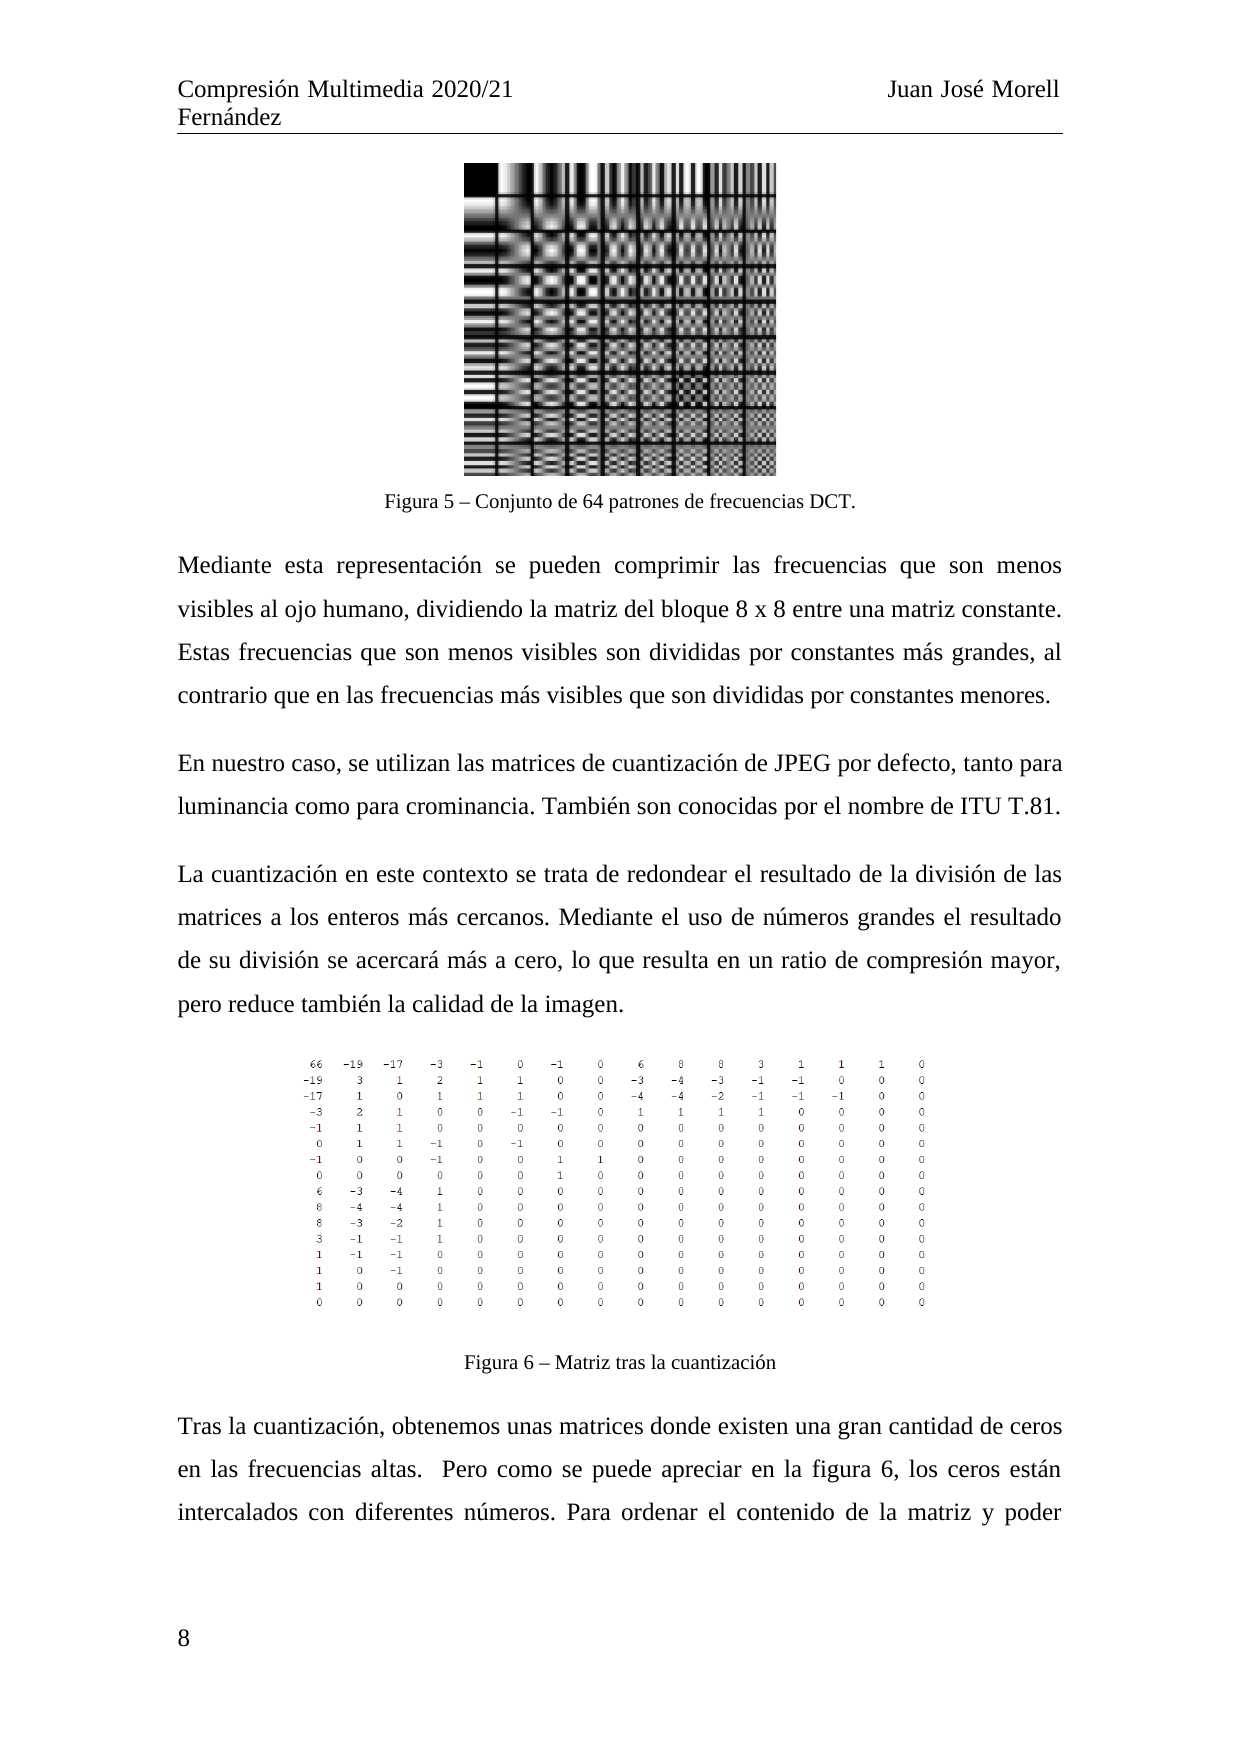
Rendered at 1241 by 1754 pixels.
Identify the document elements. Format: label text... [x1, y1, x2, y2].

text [177, 1411, 1063, 1526]
text En nuestro caso, se utilizan las matrices de cuantización de JPEG por defecto, tanto para luminancia como para crominancia. También son conocidas por el nombre de ITU T.81. [177, 748, 1063, 820]
text Mediante esta representación se pueden comprimir las frecuencias que son menos visibles al ojo humano, dividiendo la matriz del bloque 8 x 8 entre una matriz constante. Estas frecuencias que son menos visibles son divididas por constantes más grandes, al contrario que en las frecuencias más visibles que son divididas por constantes menores. [177, 551, 1063, 709]
picture [464, 163, 777, 476]
text Figura 5 – Conjunto de 64 patrones de frecuencias DCT. [177, 489, 1063, 513]
picture [303, 1056, 937, 1311]
text Figura 6 – Matriz tras la cuantización [177, 1350, 1063, 1374]
text La cuantización en este contexto se trata de redondear el resultado de la división de las matrices a los enteros más cercanos. Mediante el uso de números grandes el resultado de su división se acercará más a cero, lo que resulta en un ratio de compresión mayor, pero reduce también la calidad de la imagen. [177, 859, 1063, 1017]
